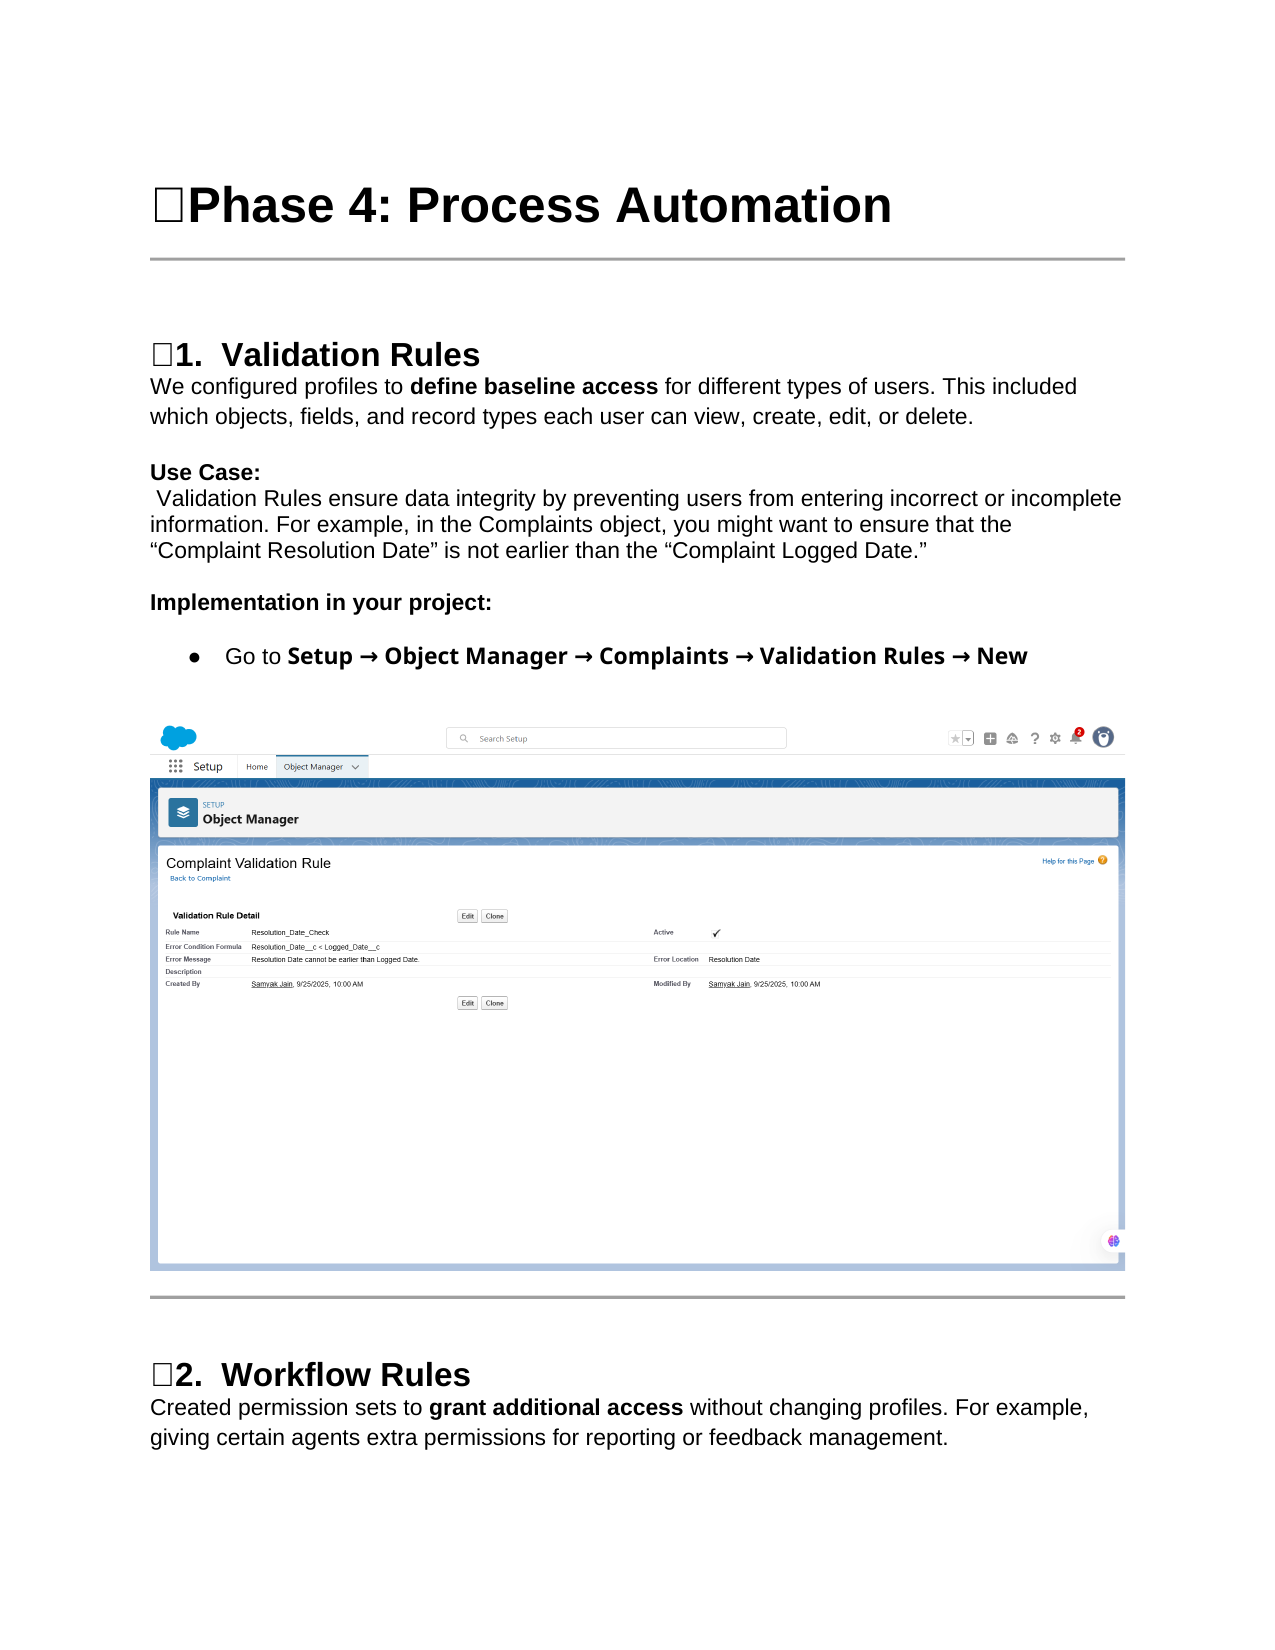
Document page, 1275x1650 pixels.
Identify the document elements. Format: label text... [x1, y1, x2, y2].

subtitle 📌Phase 4: Process Automation [150, 175, 1125, 232]
text 🔹1️. Validation Rules [150, 334, 1125, 373]
picture [150, 722, 1125, 1271]
text Implementation in your project: [150, 589, 1125, 615]
text Use Case: Validation Rules ensure data integrity by preventing users from entering incorrect or incomplete information. For example, in the Complaints object, you might want to ensure that the “Complaint Resolution Date” is not earlier than the “Complaint Logged Date.” [150, 458, 1125, 564]
text 🔹2️. Workflow Rules [150, 1355, 1125, 1393]
text Created permission sets to grant additional access without changing profiles. For example, giving certain agents extra permissions for reporting or feedback management. [150, 1393, 1125, 1450]
list Go to Setup → Object Manager → Complaints → Validation Rules → New [187, 640, 1125, 698]
text We configured profiles to define baseline access for different types of users. This included which objects, fields, and record types each user can view, create, edit, or delete. [150, 373, 1125, 429]
